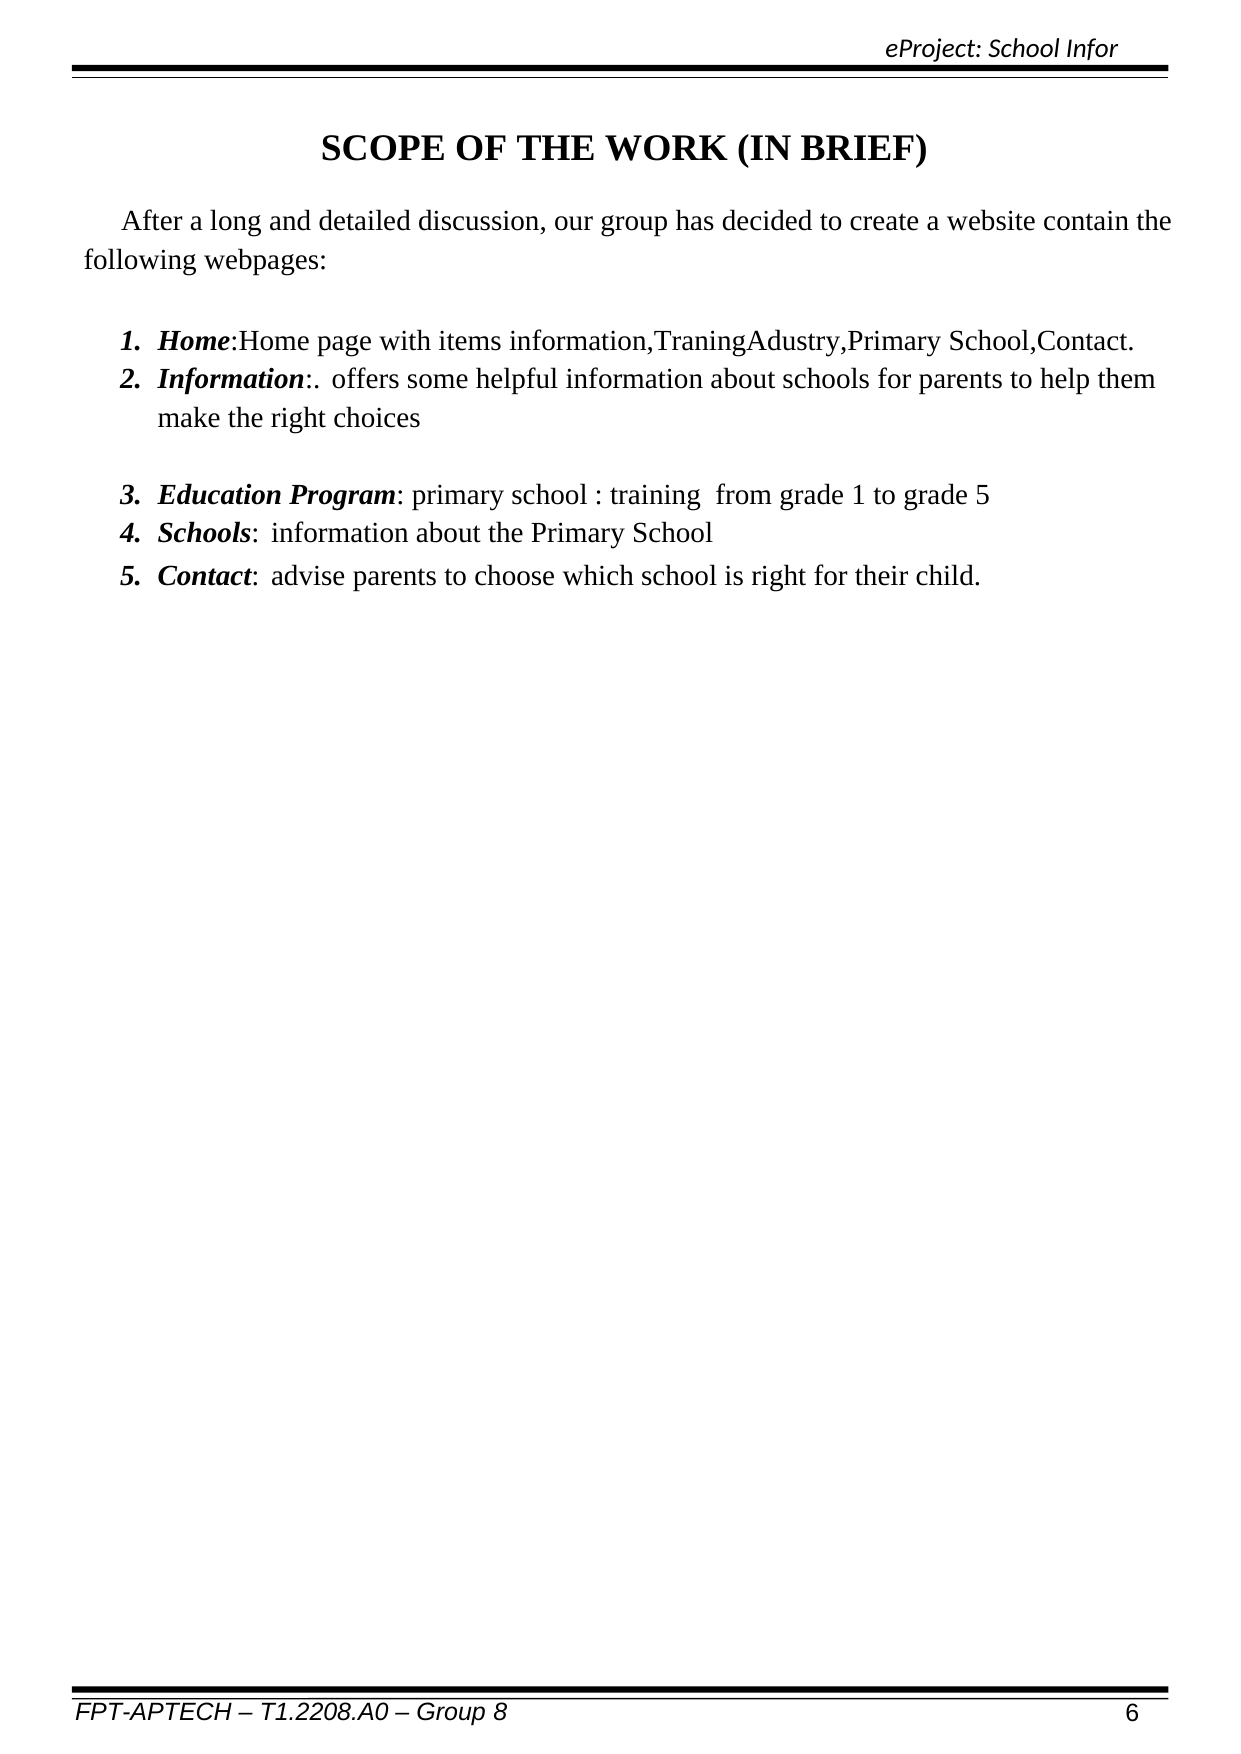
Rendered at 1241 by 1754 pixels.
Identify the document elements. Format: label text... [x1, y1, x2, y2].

list Schools: information about the Primary School [120, 516, 1170, 549]
list Contact: advise parents to choose which school is right for their child. [120, 558, 1170, 591]
list Home:Home page with items information,TraningAdustry,Primary School,Contact. [120, 323, 1170, 356]
list Information:. offers some helpful information about schools for parents to help them make the right choices [120, 361, 1170, 433]
subtitle SCOPE OF THE WORK (IN BRIEF) [46, 125, 1203, 168]
text After a long and detailed discussion, our group has decided to create a website contain the following webpages: [83, 203, 1203, 276]
list Education Program: primary school : training from grade 1 to grade 5 [120, 477, 1170, 511]
